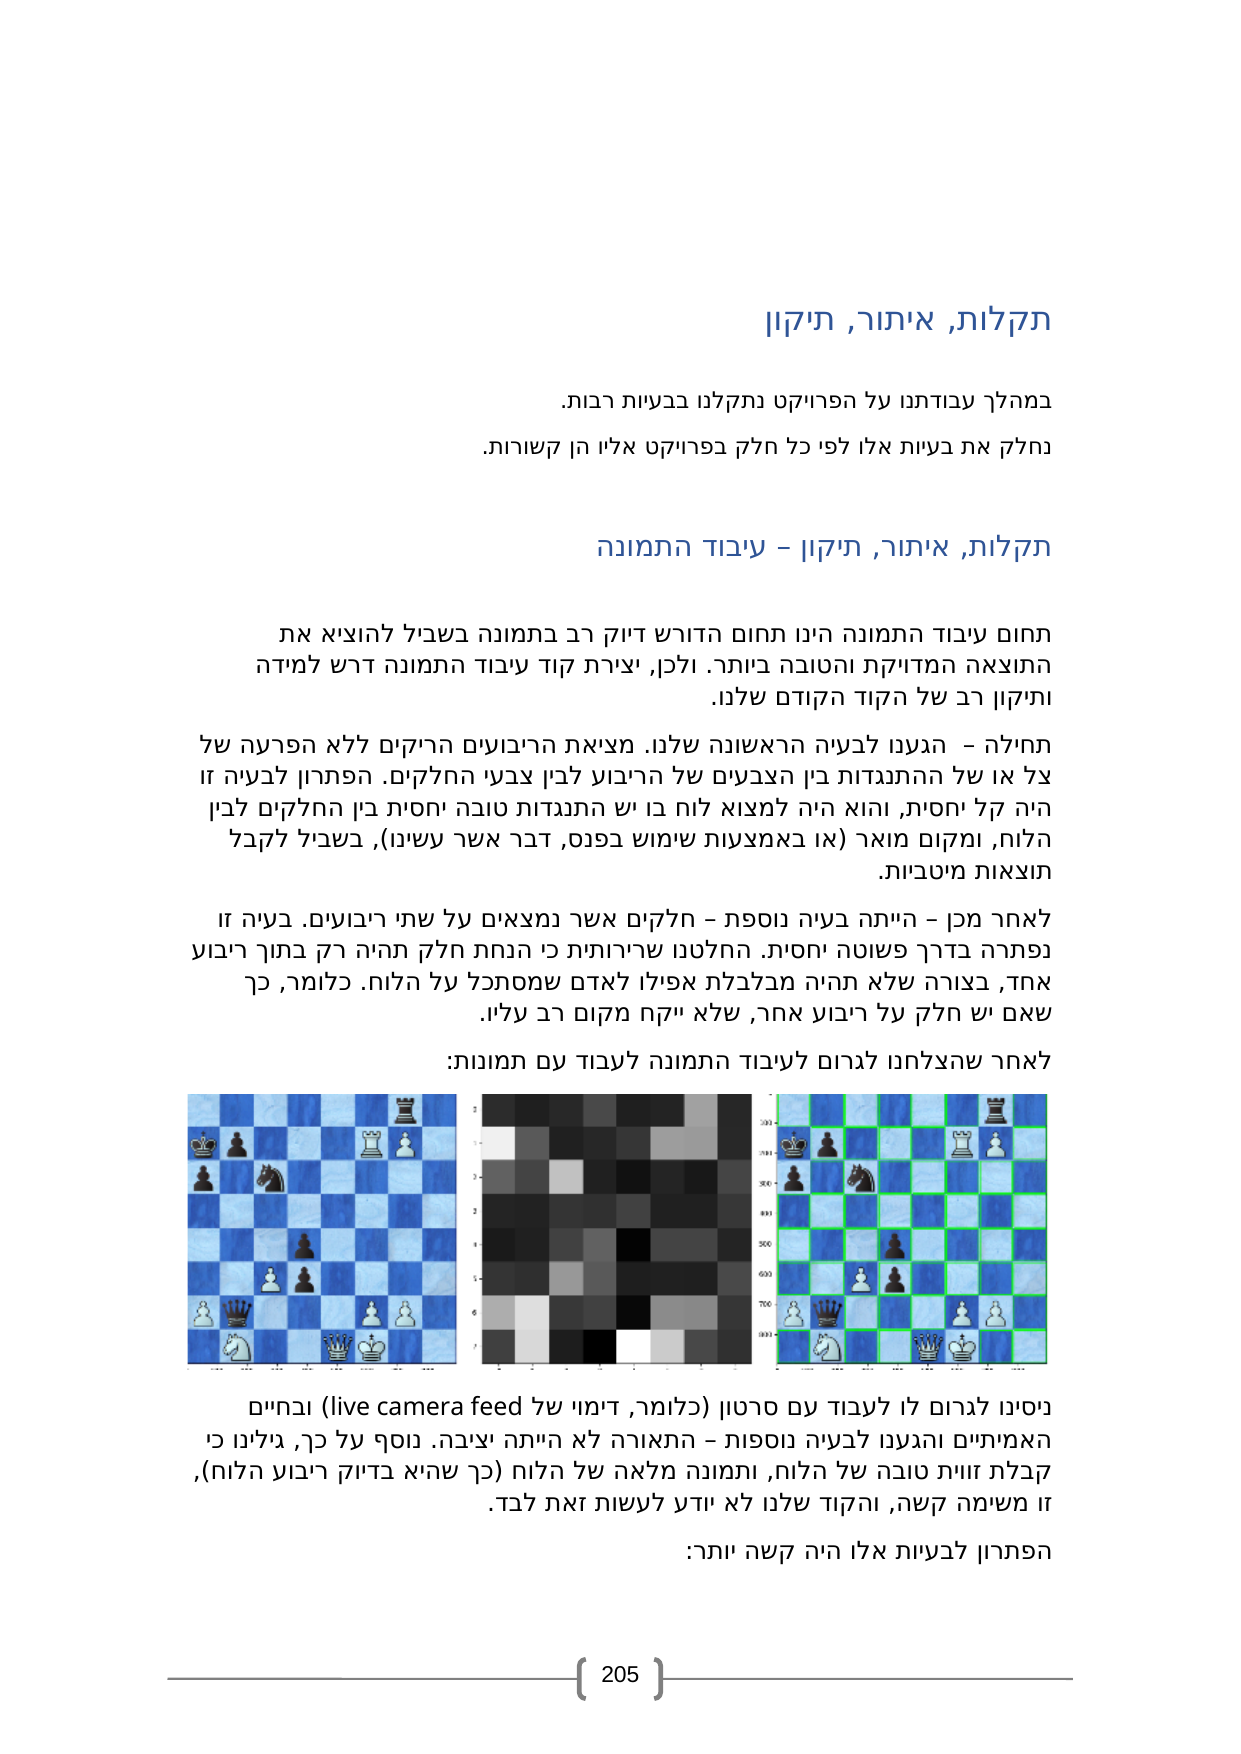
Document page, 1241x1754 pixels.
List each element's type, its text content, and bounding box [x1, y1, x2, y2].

text נחלק את בעיות אלו לפי כל חלק בפרויקט אליו הן קשורות. [187, 433, 1053, 460]
text לאחר שהצלחנו לגרום לעיבוד התמונה לעבוד עם תמונות: [187, 1047, 1053, 1076]
text הפתרון לבעיות אלו היה קשה יותר: [187, 1536, 1053, 1565]
picture [187, 1094, 1053, 1370]
text תחום עיבוד התמונה הינו תחום הדורש דיוק רב בתמונה בשביל להוציא את התוצאה המדויקת והטובה ביותר. ולכן, יצירת קוד עיבוד התמונה דרש למידה ותיקון רב של הקוד הקודם שלנו. [187, 619, 1053, 711]
text ניסינו לגרום לו לעבוד עם סרטון (כלומר, דימוי של live camera feed) ובחיים האמיתיים והגענו לבעיה נוספות – התאורה לא הייתה יציבה. נוסף על כך, גילינו כי קבלת זווית טובה של הלוח, ותמונה מלאה של הלוח (כך שהיא בדיוק ריבוע הלוח), זו משימה קשה, והקוד שלנו לא יודע לעשות זאת לבד. [187, 1389, 1053, 1517]
subtitle תקלות, איתור, תיקון [187, 299, 1053, 338]
subtitle תקלות, איתור, תיקון – עיבוד התמונה [187, 529, 1053, 563]
text במהלך עבודתנו על הפרויקט נתקלנו בבעיות רבות. [187, 388, 1053, 414]
text תחילה – הגענו לבעיה הראשונה שלנו. מציאת הריבועים הריקים ללא הפרעה של צל או של ההתנגדות בין הצבעים של הריבוע לבין צבעי החלקים. הפתרון לבעיה זו היה קל יחסית, והוא היה למצוא לוח בו יש התנגדות טובה יחסית בין החלקים לבין הלוח, ומקום מואר (או באמצעות שימוש בפנס, דבר אשר עשינו), בשביל לקבל תוצאות מיטביות. [187, 730, 1053, 885]
text לאחר מכן – הייתה בעיה נוספת – חלקים אשר נמצאים על שתי ריבועים. בעיה זו נפתרה בדרך פשוטה יחסית. החלטנו שרירותית כי הנחת חלק תהיה רק בתוך ריבוע אחד, בצורה שלא תהיה מבלבלת אפילו לאדם שמסתכל על הלוח. כלומר, כך שאם יש חלק על ריבוע אחר, שלא ייקח מקום רב עליו. [187, 904, 1053, 1028]
